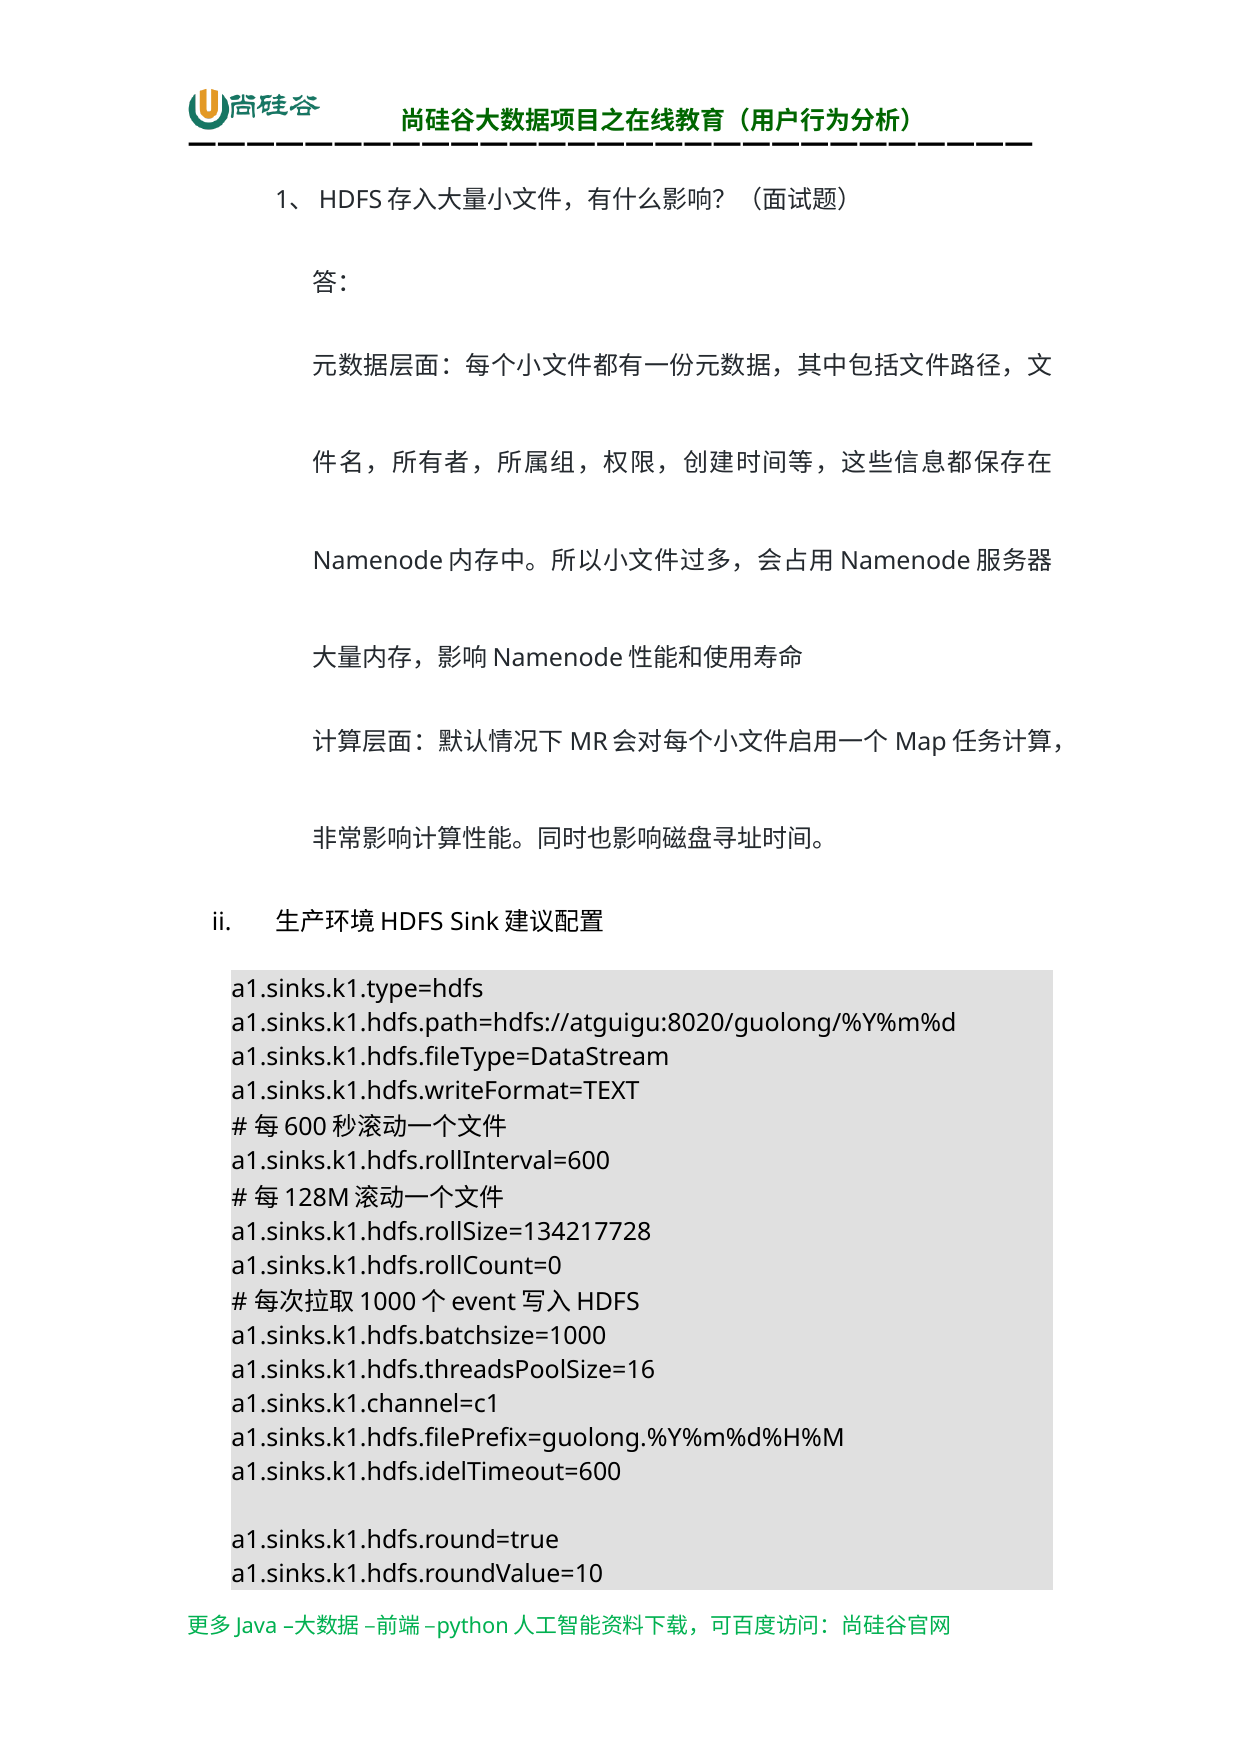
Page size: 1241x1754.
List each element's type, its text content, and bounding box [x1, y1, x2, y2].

text a1.sinks.k1.hdfs.rollCount=0 [231, 1247, 1053, 1281]
list 答： [312, 248, 1053, 313]
list HDFS存入大量小文件，有什么影响？（面试题） [275, 165, 1053, 230]
list 生产环境HDFS Sink建议配置 [231, 887, 1053, 952]
text a1.sinks.k1.hdfs.round=true [231, 1522, 1053, 1556]
text # 每次拉取1000个event写入HDFS [231, 1281, 1053, 1318]
text a1.sinks.k1.hdfs.rollInterval=600 [231, 1143, 1053, 1177]
text a1.sinks.k1.hdfs.roundValue=10 [231, 1556, 1053, 1590]
picture [187, 88, 320, 130]
list 计算层面：默认情况下MR会对每个小文件启用一个Map任务计算，非常影响计算性能。同时也影响磁盘寻址时间。 [312, 707, 1053, 869]
text a1.sinks.k1.hdfs.fileType=DataStream [231, 1038, 1053, 1073]
text a1.sinks.k1.hdfs.rollSize=134217728 [231, 1213, 1053, 1247]
text # 每128M滚动一个文件 [231, 1177, 1053, 1213]
text # 每600秒滚动一个文件 [231, 1107, 1053, 1143]
text a1.sinks.k1.hdfs.path=hdfs://atguigu:8020/guolong/%Y%m%d [231, 1004, 1053, 1038]
text a1.sinks.k1.hdfs.writeFormat=TEXT [231, 1073, 1053, 1107]
text a1.sinks.k1.channel=c1 [231, 1386, 1053, 1420]
text a1.sinks.k1.hdfs.filePrefix=guolong.%Y%m%d%H%M [231, 1420, 1053, 1454]
text a1.sinks.k1.hdfs.threadsPoolSize=16 [231, 1352, 1053, 1386]
text a1.sinks.k1.hdfs.batchsize=1000 [231, 1318, 1053, 1352]
text a1.sinks.k1.hdfs.idelTimeout=600 [231, 1454, 1053, 1488]
list 元数据层面：每个小文件都有一份元数据，其中包括文件路径，文件名，所有者，所属组，权限，创建时间等，这些信息都保存在Namenode内存中。所以小文件过多，会占用Namenode服务器大量内存，影响Namenode性能和使用寿命 [312, 331, 1053, 688]
text a1.sinks.k1.type=hdfs [231, 970, 1053, 1004]
